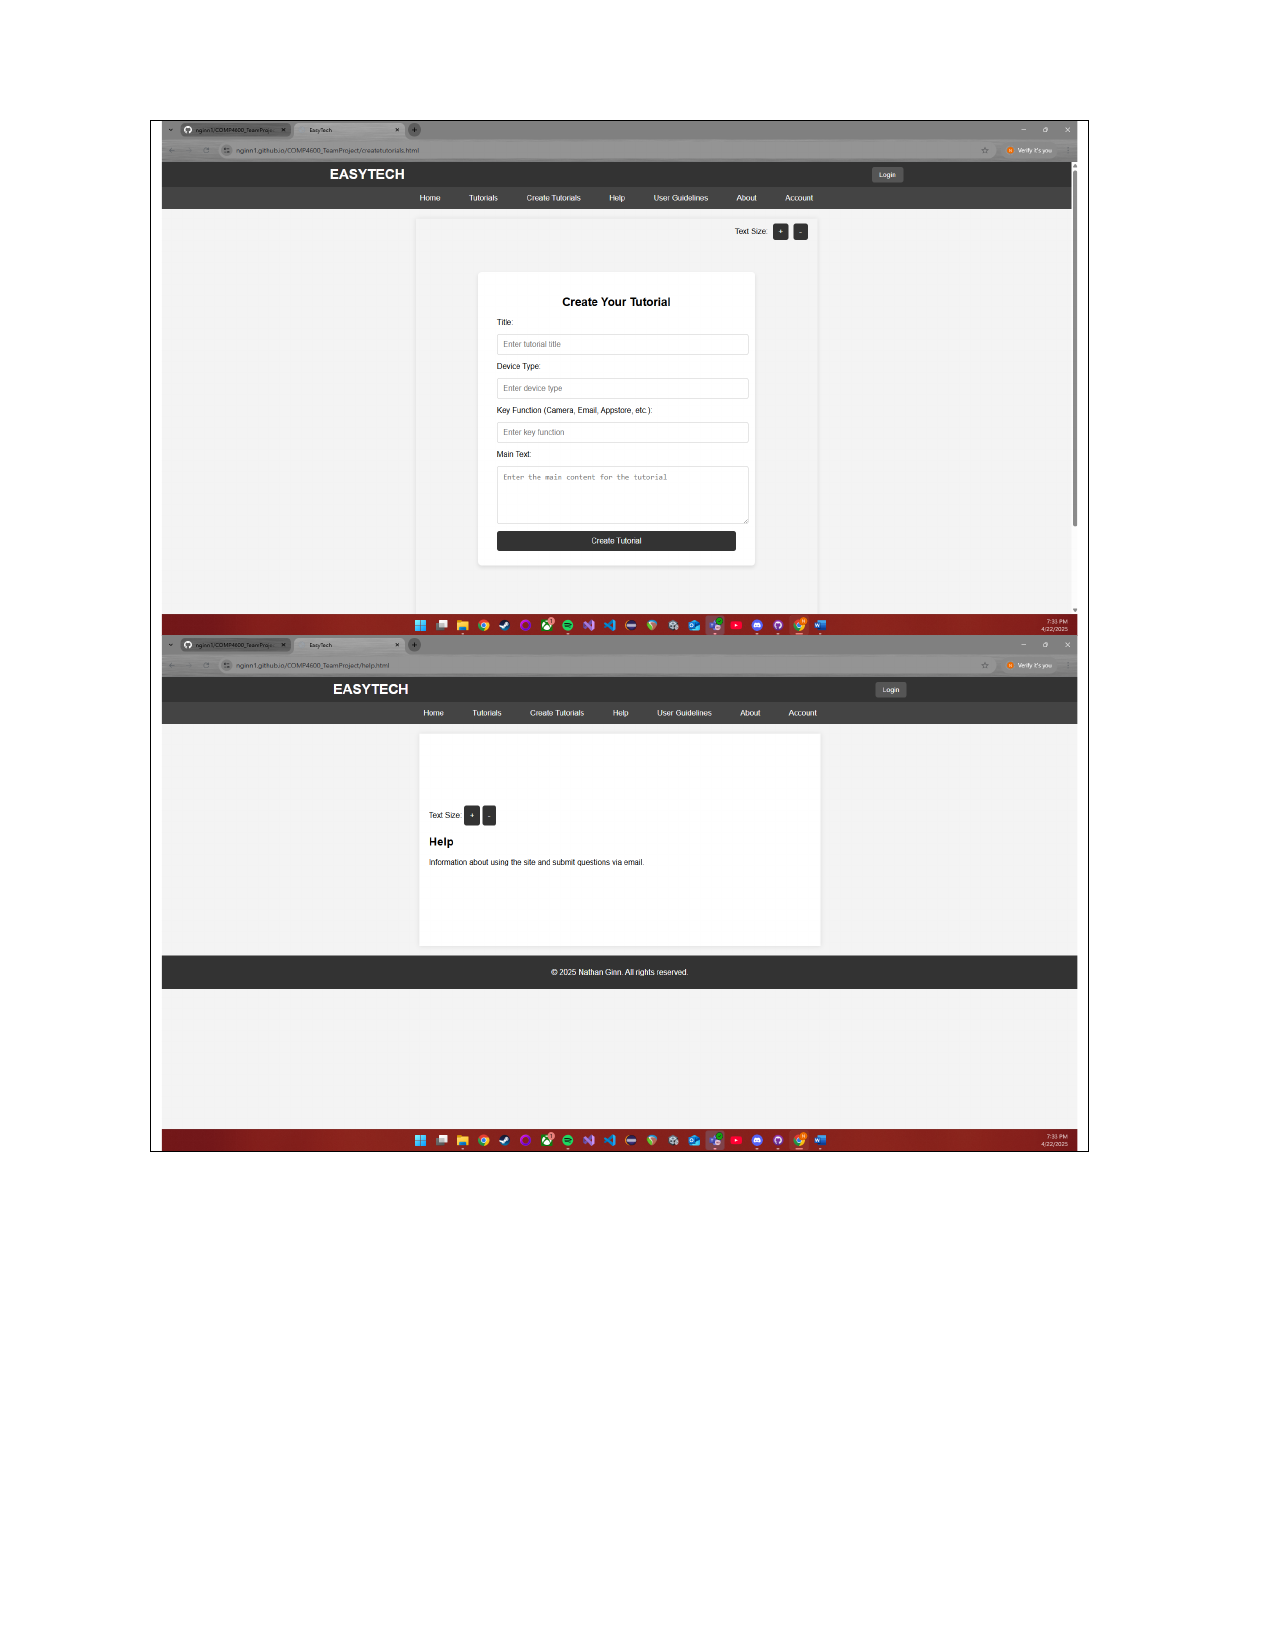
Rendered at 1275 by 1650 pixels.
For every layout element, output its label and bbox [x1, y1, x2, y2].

picture [161, 121, 1078, 1151]
table_cell [1078, 121, 1088, 1151]
table_cell [151, 121, 161, 1151]
